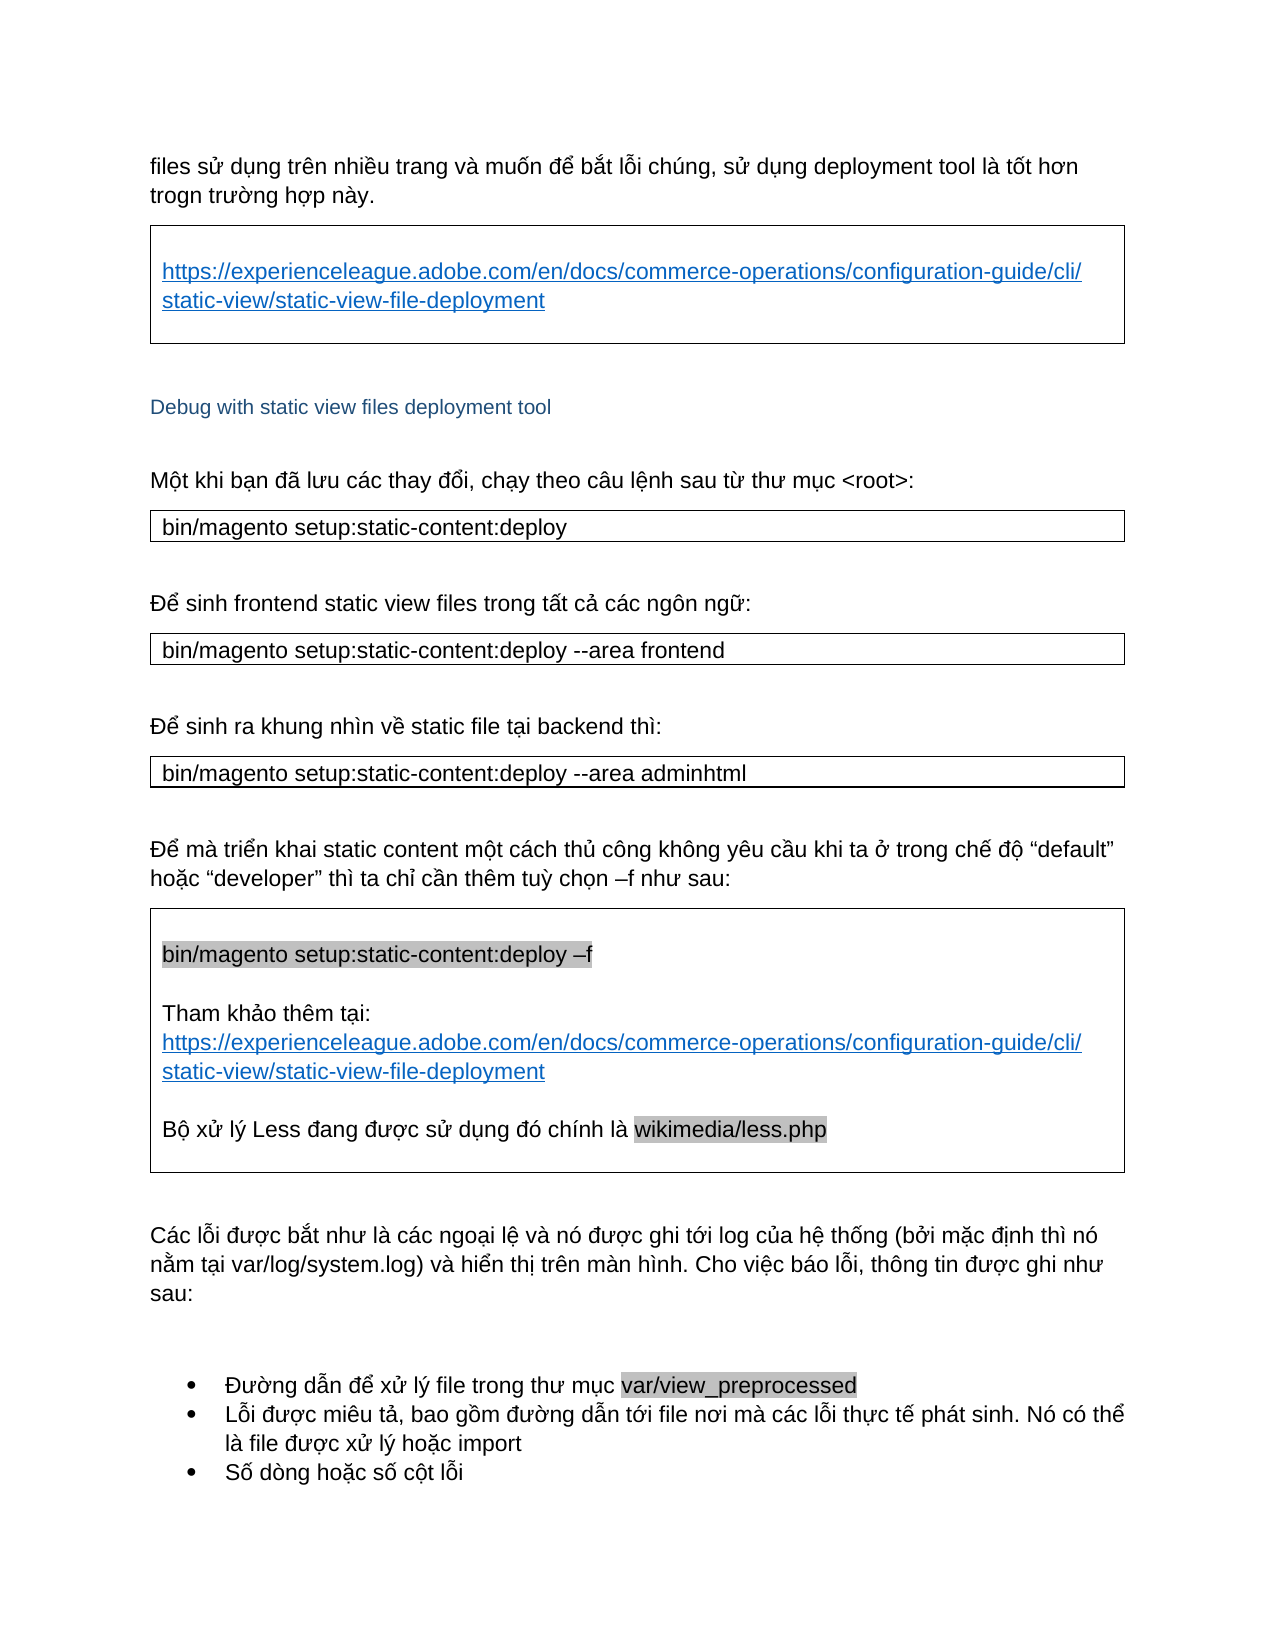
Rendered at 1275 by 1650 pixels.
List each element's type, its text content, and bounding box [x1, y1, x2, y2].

table_header bin/magento setup:static-content:deploy --area frontend [151, 634, 1124, 663]
text Để sinh frontend static view files trong tất cả các ngôn ngữ: [150, 587, 1125, 617]
text Để sinh ra khung nhìn về static file tại backend thì: [150, 710, 1125, 739]
list Số dòng hoặc số cột lỗi [187, 1456, 1125, 1485]
table_header https://experienceleague.adobe.com/en/docs/commerce-operations/configuration-guide/cli/static-view/static-view-file-deployment [151, 226, 1124, 343]
table_header bin/magento setup:static-content:deploy --area adminhtml [151, 757, 1124, 786]
subtitle Debug with static view files deployment tool [150, 389, 1125, 419]
text Để mà triển khai static content một cách thủ công không yêu cầu khi ta ở trong chế độ “default” hoặc “developer” thì ta chỉ cần thêm tuỳ chọn –f như sau: [150, 833, 1125, 892]
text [150, 150, 1125, 208]
list Đường dẫn để xử lý file trong thư mục var/view_preprocessed [187, 1369, 1125, 1398]
table_header bin/magento setup:static-content:deploy –f Tham khảo thêm tại: https://experienceleague.adobe.com/en/docs/commerce-operations/configuration-guide/cli/static-view/static-view-file-deployment Bộ xử lý Less đang được sử dụng đó chính là wikimedia/less.php [151, 909, 1124, 1172]
table_header bin/magento setup:static-content:deploy [151, 511, 1124, 541]
list Lỗi được miêu tả, bao gồm đường dẫn tới file nơi mà các lỗi thực tế phát sinh. Nó có thể là file được xử lý hoặc import [187, 1398, 1125, 1456]
text Các lỗi được bắt như là các ngoại lệ và nó được ghi tới log của hệ thống (bởi mặc định thì nó nằm tại var/log/system.log) và hiển thị trên màn hình. Cho việc báo lỗi, thông tin được ghi như sau: [150, 1219, 1125, 1306]
text Một khi bạn đã lưu các thay đổi, chạy theo câu lệnh sau từ thư mục <root>: [150, 464, 1125, 494]
